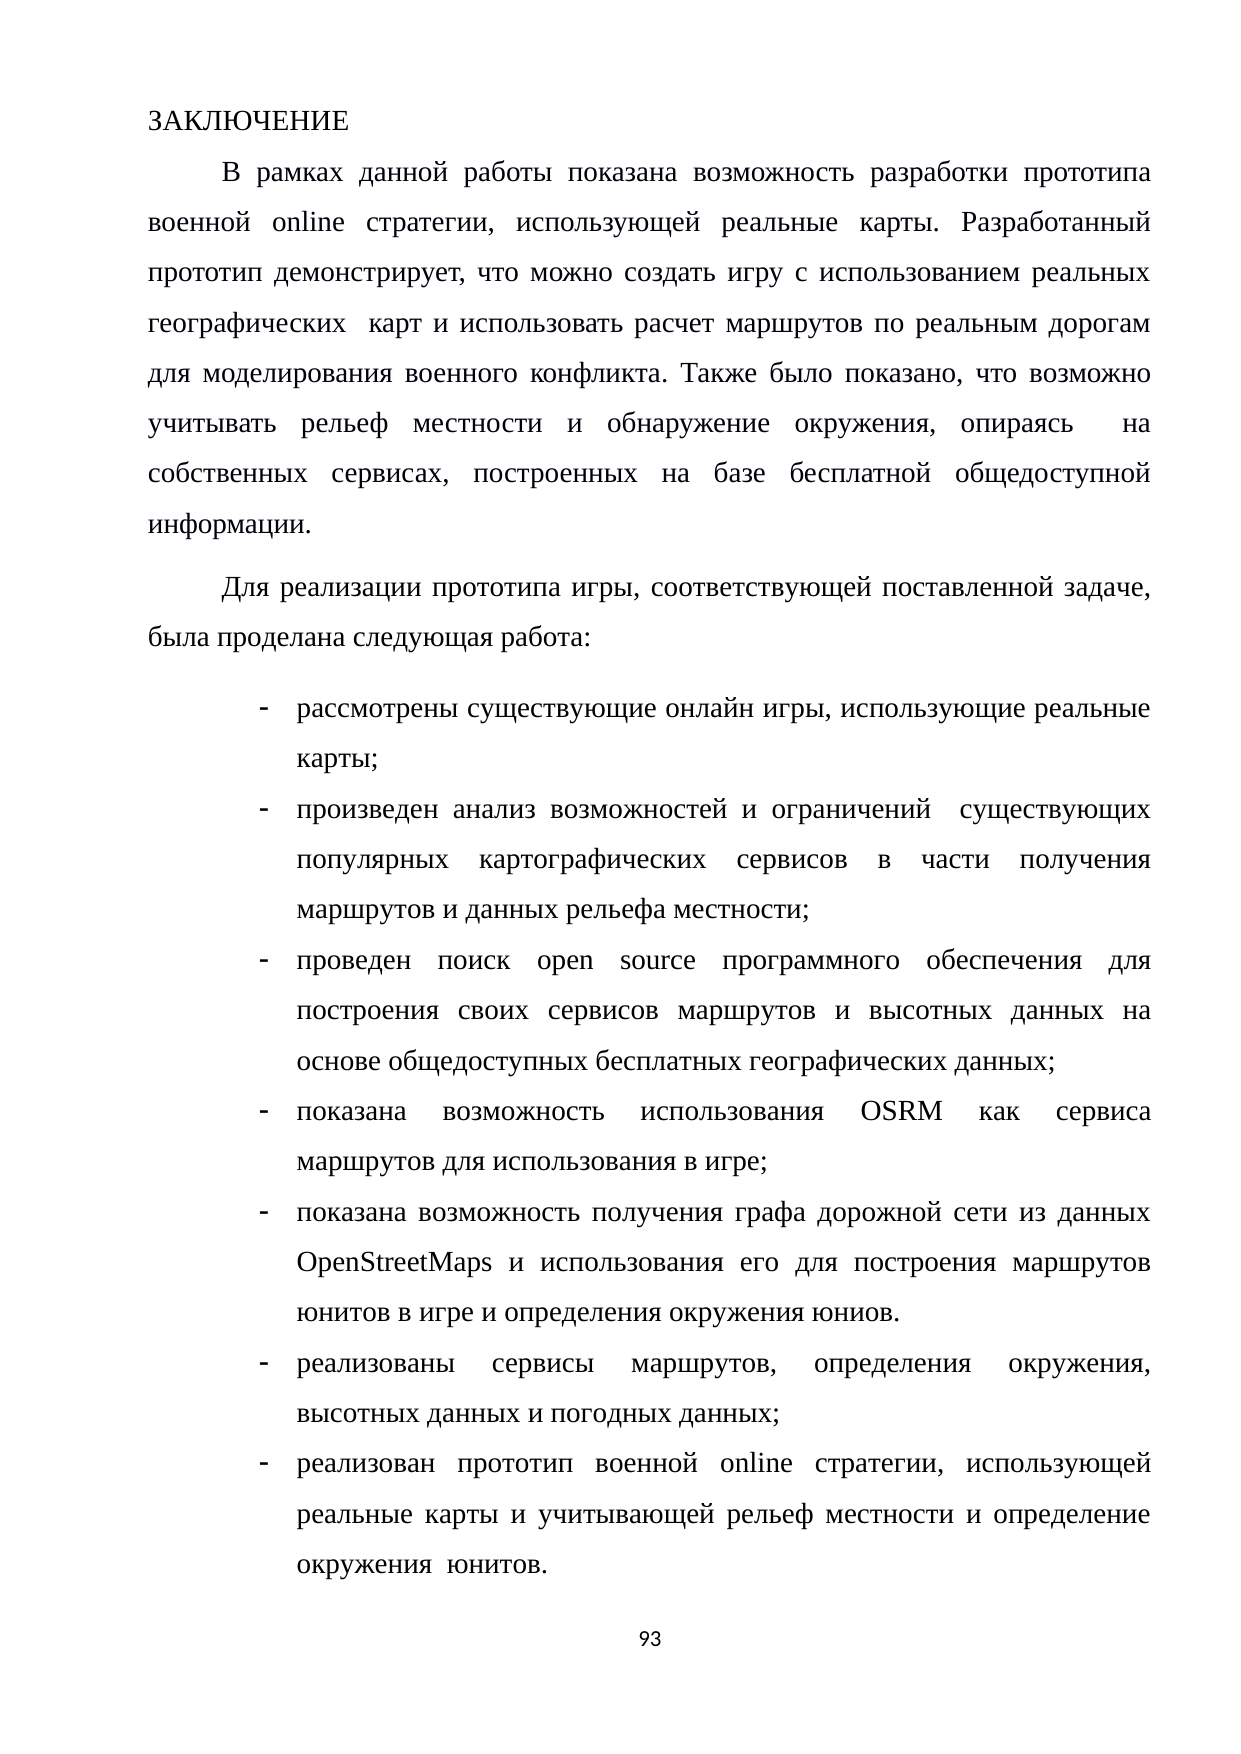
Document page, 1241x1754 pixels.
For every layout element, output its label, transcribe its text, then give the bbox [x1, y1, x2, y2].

list рассмотрены существующие онлайн игры, использующие реальные карты; [259, 690, 1152, 774]
text Для реализации прототипа игры, соответствующей поставленной задаче, была проделана следующая работа: [148, 569, 1152, 653]
text ЗАКЛЮЧЕНИЕ [148, 103, 1152, 137]
text В рамках данной работы показана возможность разработки прототипа военной online стратегии, использующей реальные карты. Разработанный прототип демонстрирует, что можно создать игру с использованием реальных географических карт и использовать расчет маршрутов по реальным дорогам для моделирования военного конфликта. Также было показано, что возможно учитывать рельеф местности и обнаружение окружения, опираясь на собственных сервисах, построенных на базе бесплатной общедоступной информации. [148, 154, 1152, 539]
list показана возможность использования OSRM как сервиса маршрутов для использования в игре; [259, 1093, 1152, 1177]
list произведен анализ возможностей и ограничений существующих популярных картографических сервисов в части получения маршрутов и данных рельефа местности; [259, 791, 1152, 925]
list показана возможность получения графа дорожной сети из данных OpenStreetMaps и использования его для построения маршрутов юнитов в игре и определения окружения юниов. [259, 1194, 1152, 1328]
list реализованы сервисы маршрутов, определения окружения, высотных данных и погодных данных; [259, 1345, 1152, 1429]
list реализован прототип военной online стратегии, использующей реальные карты и учитывающей рельеф местности и определение окружения юнитов. [259, 1446, 1152, 1580]
list проведен поиск open source программного обеспечения для построения своих сервисов маршрутов и высотных данных на основе общедоступных бесплатных географических данных; [259, 942, 1152, 1076]
